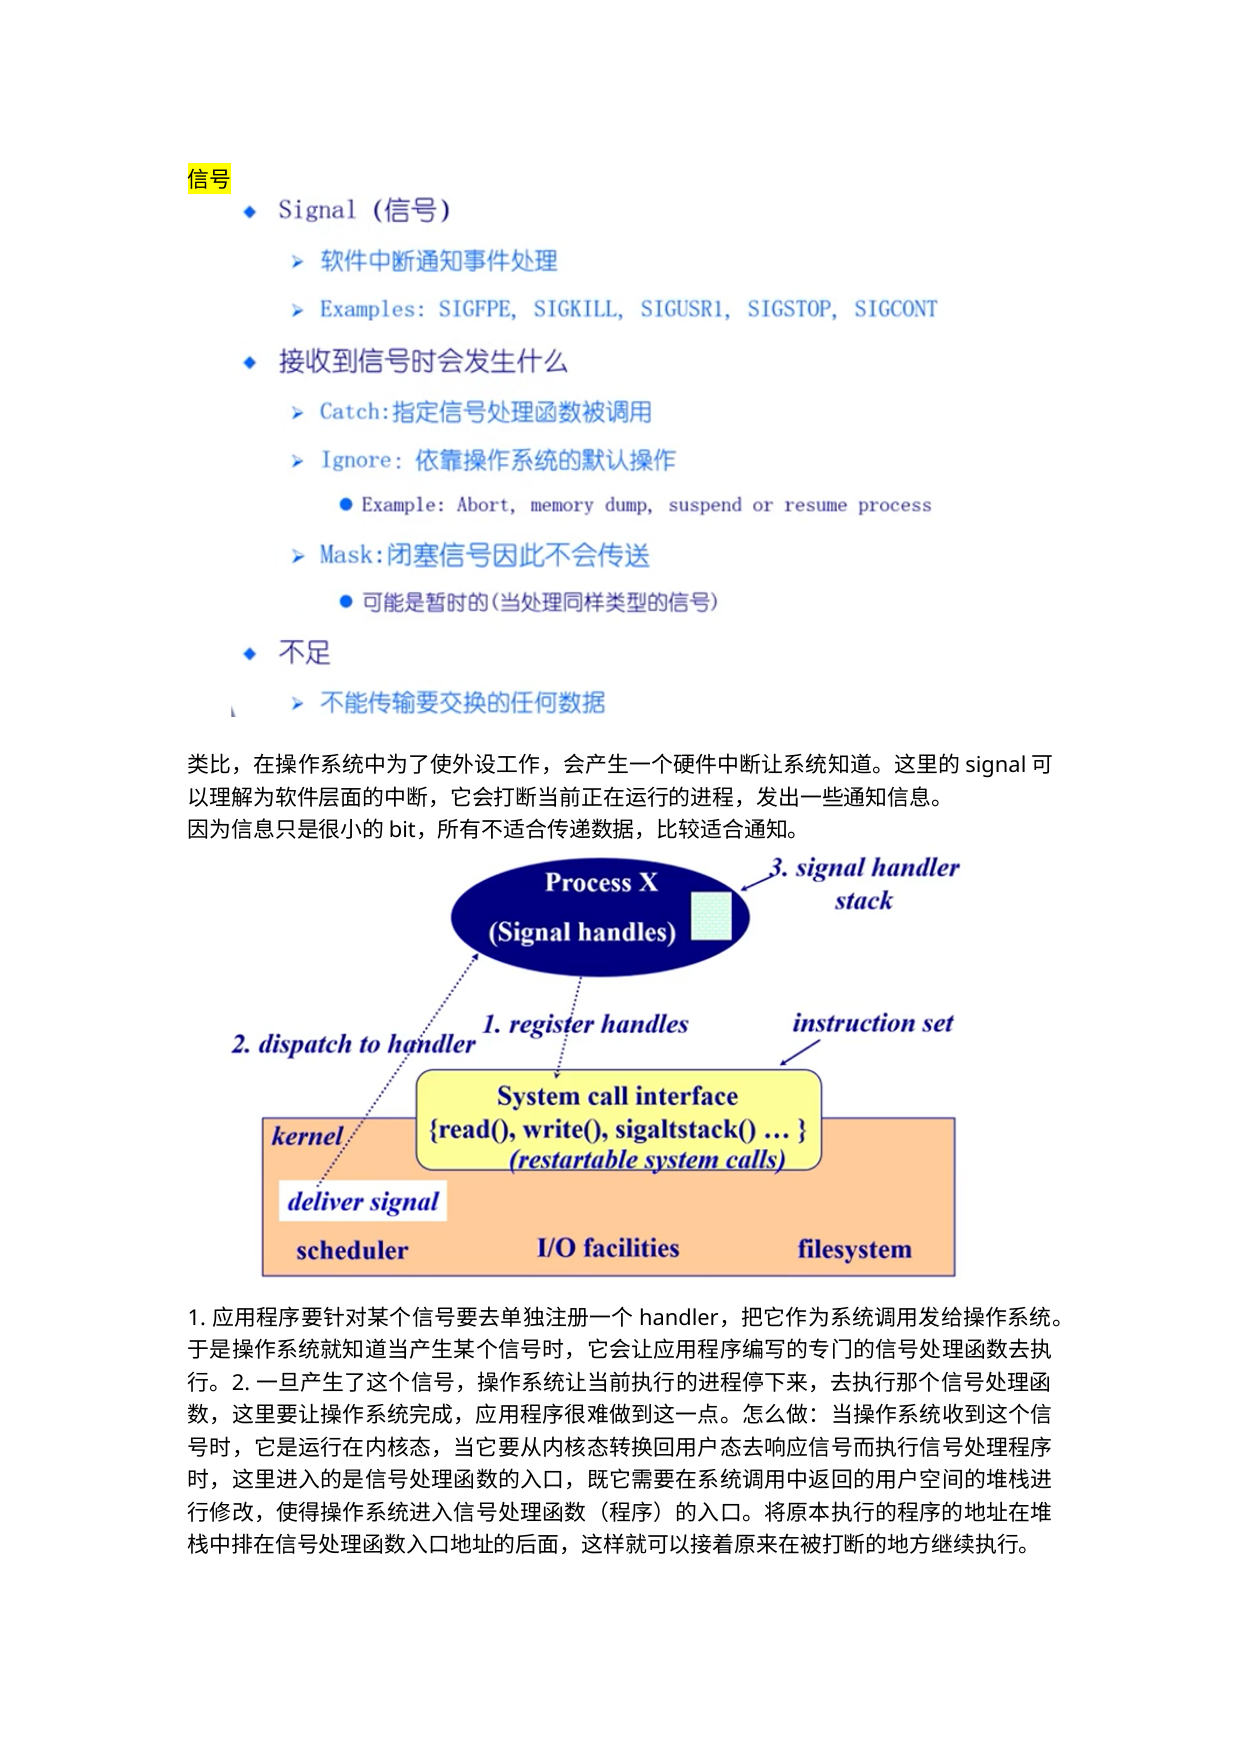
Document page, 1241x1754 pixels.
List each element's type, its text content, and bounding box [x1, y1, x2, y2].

picture [231, 194, 944, 717]
text 类比，在操作系统中为了使外设工作，会产生一个硬件中断让系统知道。这里的signal可以理解为软件层面的中断，它会打断当前正在运行的进程，发出一些通知信息。 [187, 747, 1053, 812]
text 1. 应用程序要针对某个信号要去单独注册一个handler，把它作为系统调用发给操作系统。于是操作系统就知道当产生某个信号时，它会让应用程序编写的专门的信号处理函数去执行。2. 一旦产生了这个信号，操作系统让当前执行的进程停下来，去执行那个信号处理函数，这里要让操作系统完成，应用程序很难做到这一点。怎么做：当操作系统收到这个信号时，它是运行在内核态，当它要从内核态转换回用户态去响应信号而执行信号处理程序时，这里进入的是信号处理函数的入口，既它需要在系统调用中返回的用户空间的堆栈进行修改，使得操作系统进入信号处理函数（程序）的入口。将原本执行的程序的地址在堆栈中排在信号处理函数入口地址的后面，这样就可以接着原来在被打断的地方继续执行。 [187, 1299, 1053, 1559]
text 信号 [187, 162, 1053, 194]
picture [187, 844, 972, 1290]
text 因为信息只是很小的bit，所有不适合传递数据，比较适合通知。 [187, 812, 1053, 844]
